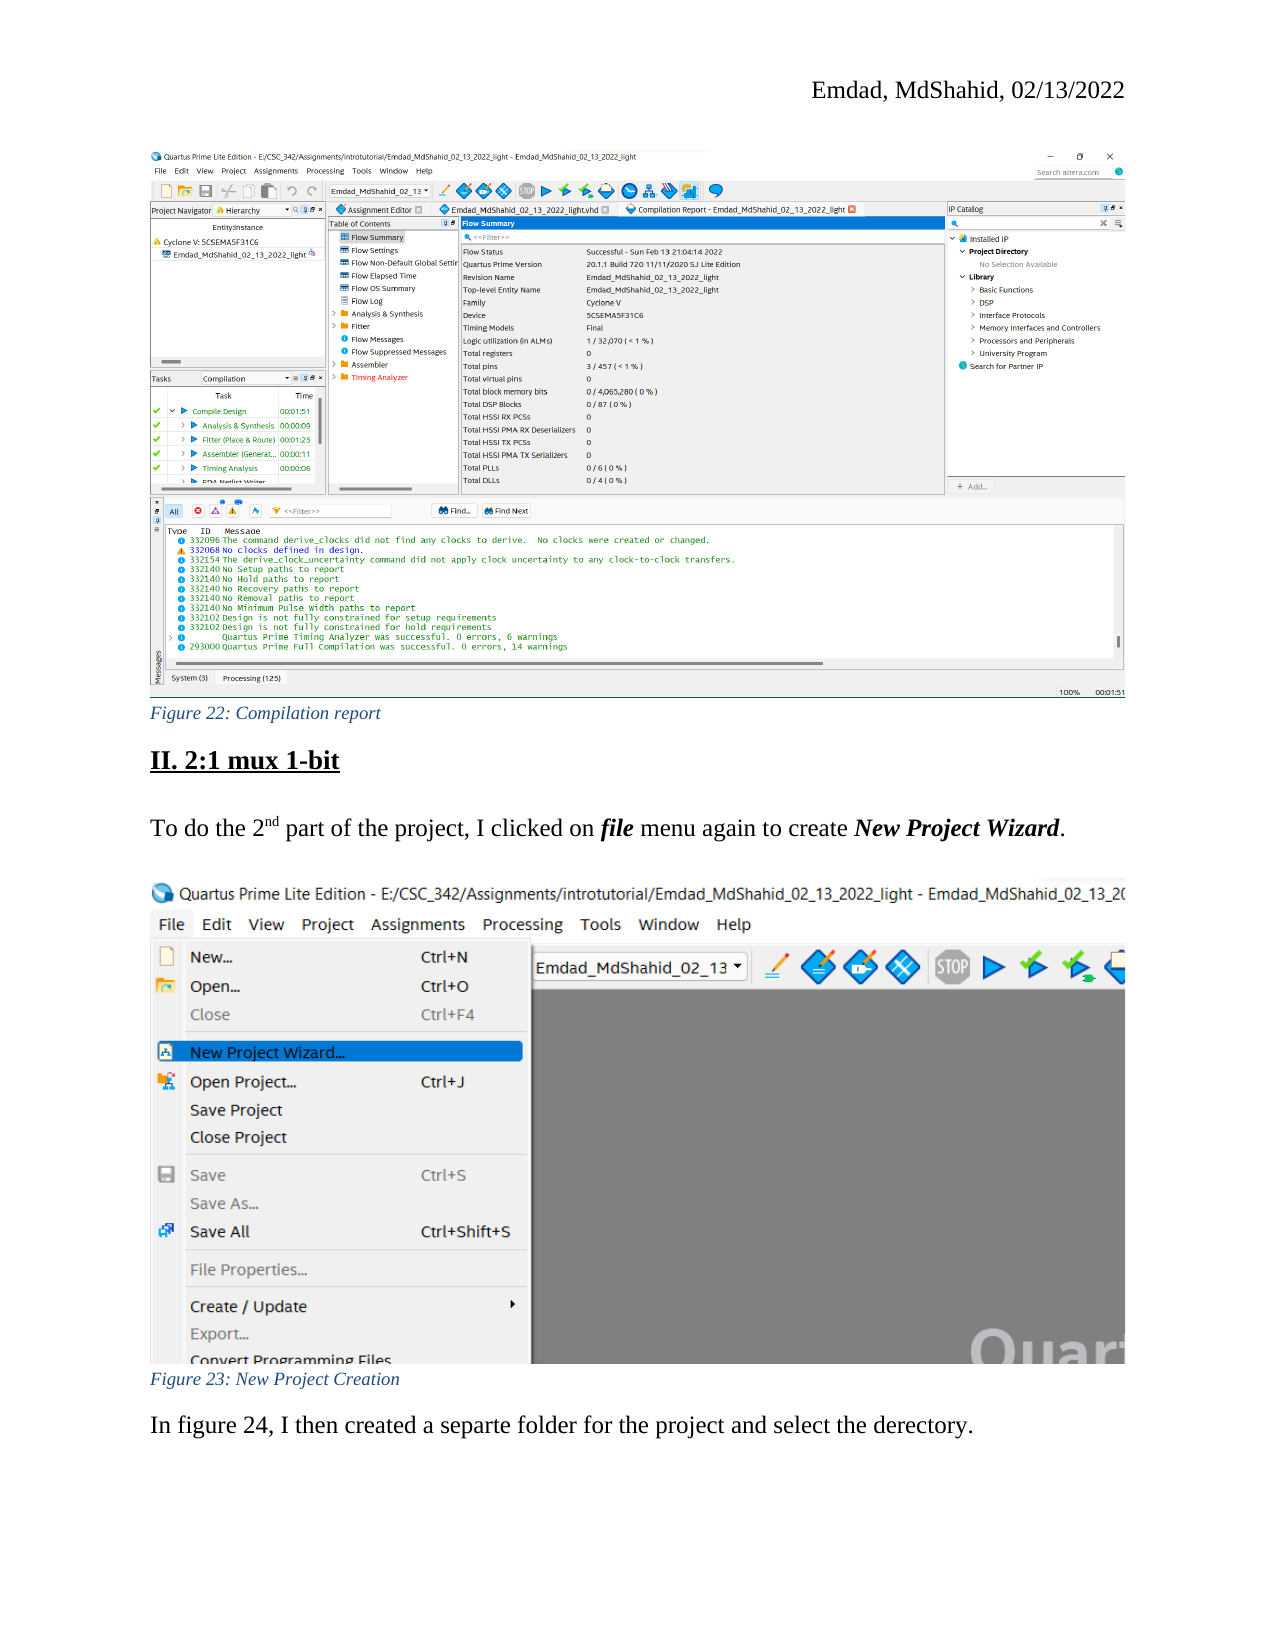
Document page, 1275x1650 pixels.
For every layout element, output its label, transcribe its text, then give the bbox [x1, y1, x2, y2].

text II. 2:1 mux 1-bit [150, 744, 1125, 775]
text In figure 24, I then created a separte folder for the project and select the derectory. [150, 1410, 1125, 1439]
text To do the 2nd part of the project, I clicked on file menu again to create New Project Wizard. [150, 813, 1125, 842]
picture [150, 878, 1125, 1364]
text Figure 23: New Project Creation [150, 1368, 1125, 1389]
text Figure 22: Compilation report [150, 702, 1125, 723]
picture [150, 150, 1125, 698]
